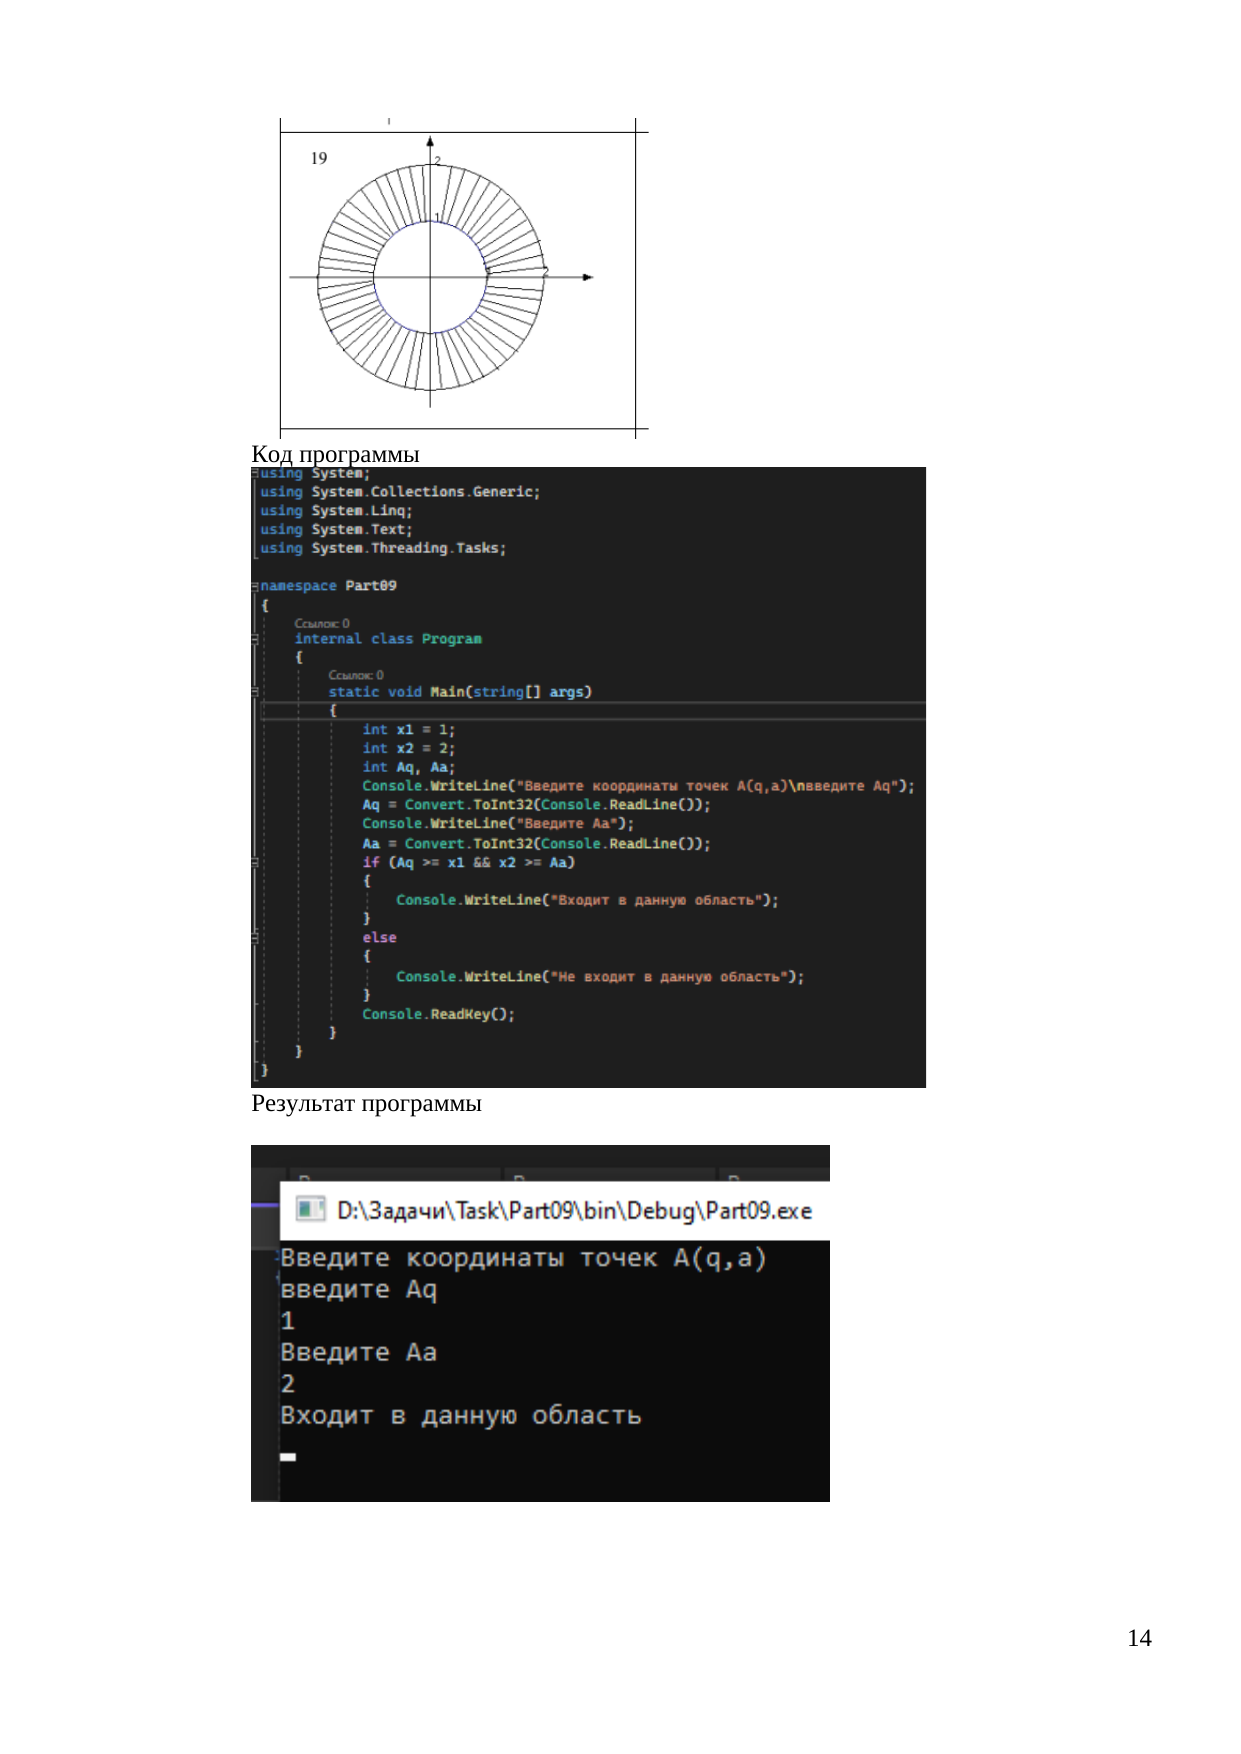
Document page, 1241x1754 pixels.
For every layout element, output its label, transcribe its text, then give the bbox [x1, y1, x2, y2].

picture [251, 467, 927, 1088]
picture [251, 1145, 830, 1502]
picture [251, 118, 649, 439]
text Код программы [177, 439, 1152, 467]
text Результат программы [177, 1088, 1152, 1117]
